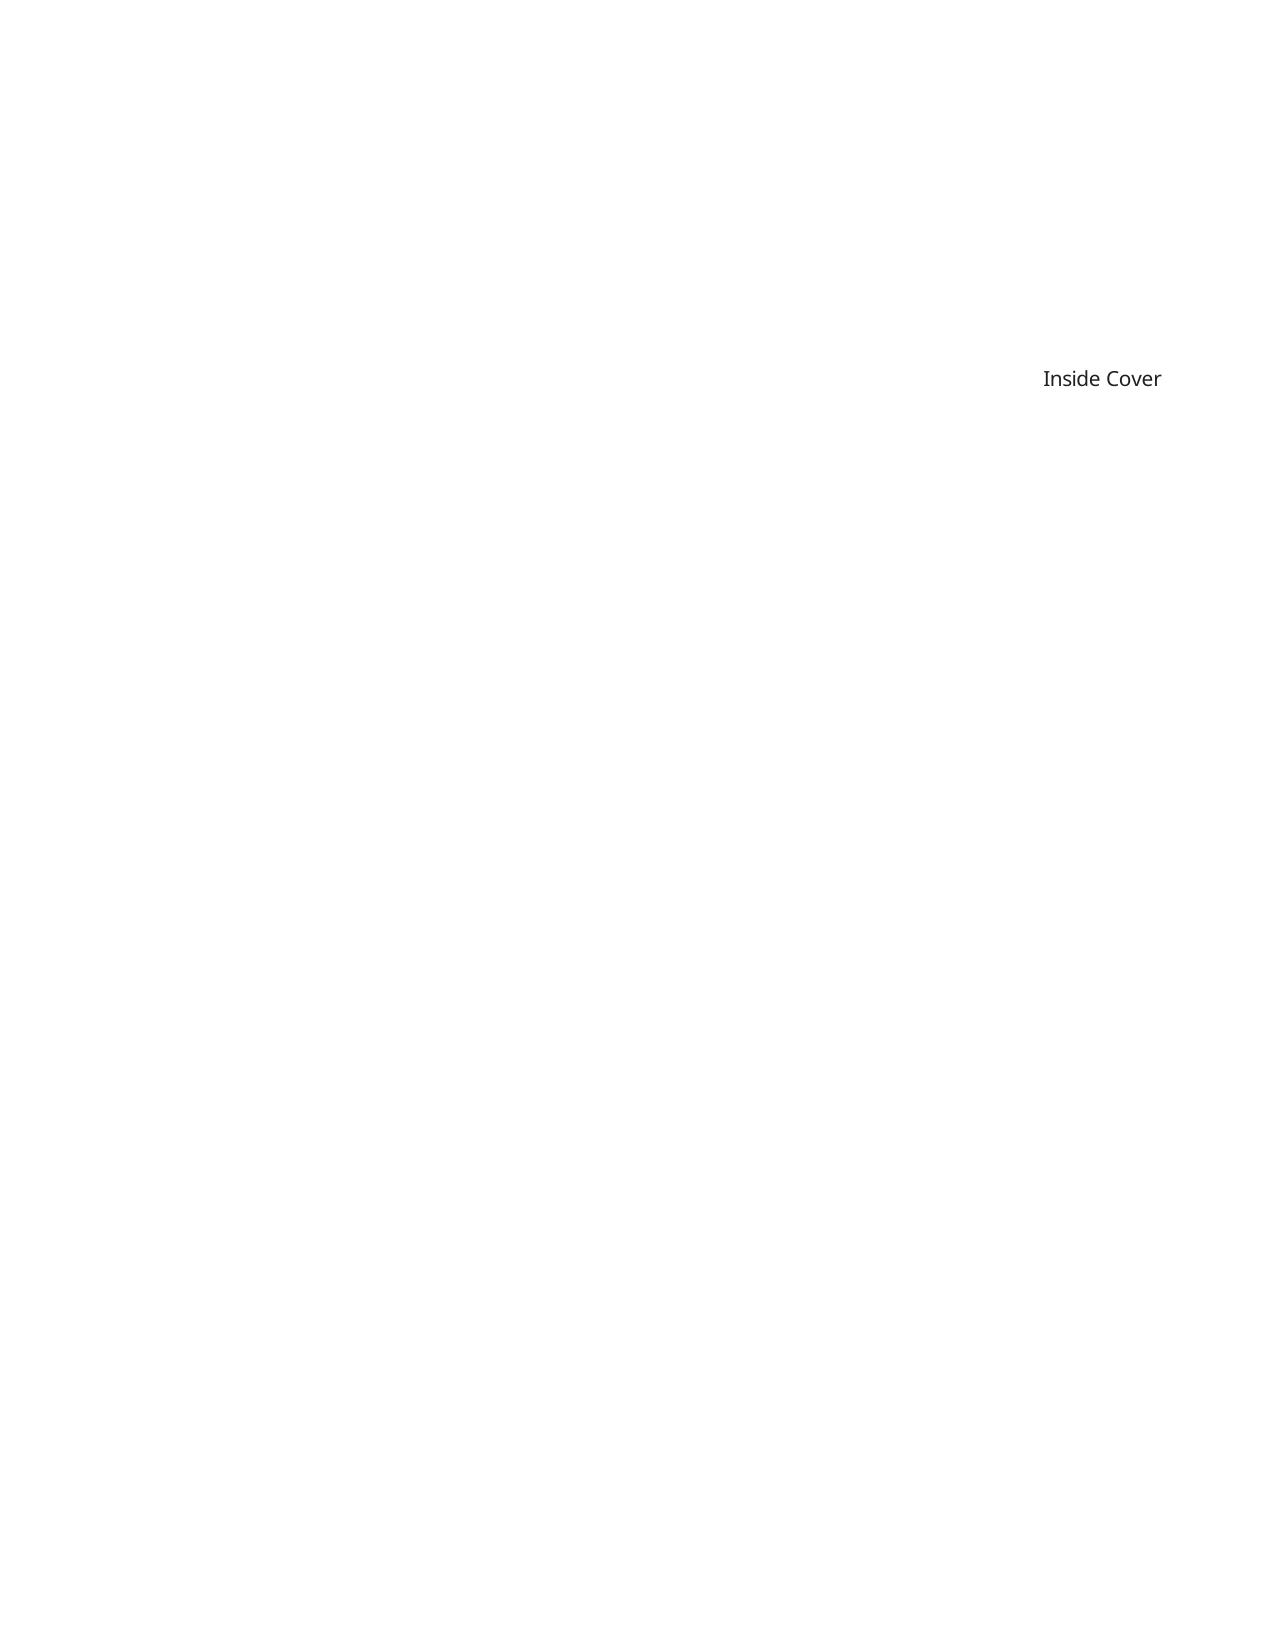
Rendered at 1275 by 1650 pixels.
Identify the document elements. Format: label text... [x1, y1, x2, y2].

text Inside Cover [75, 364, 1162, 392]
